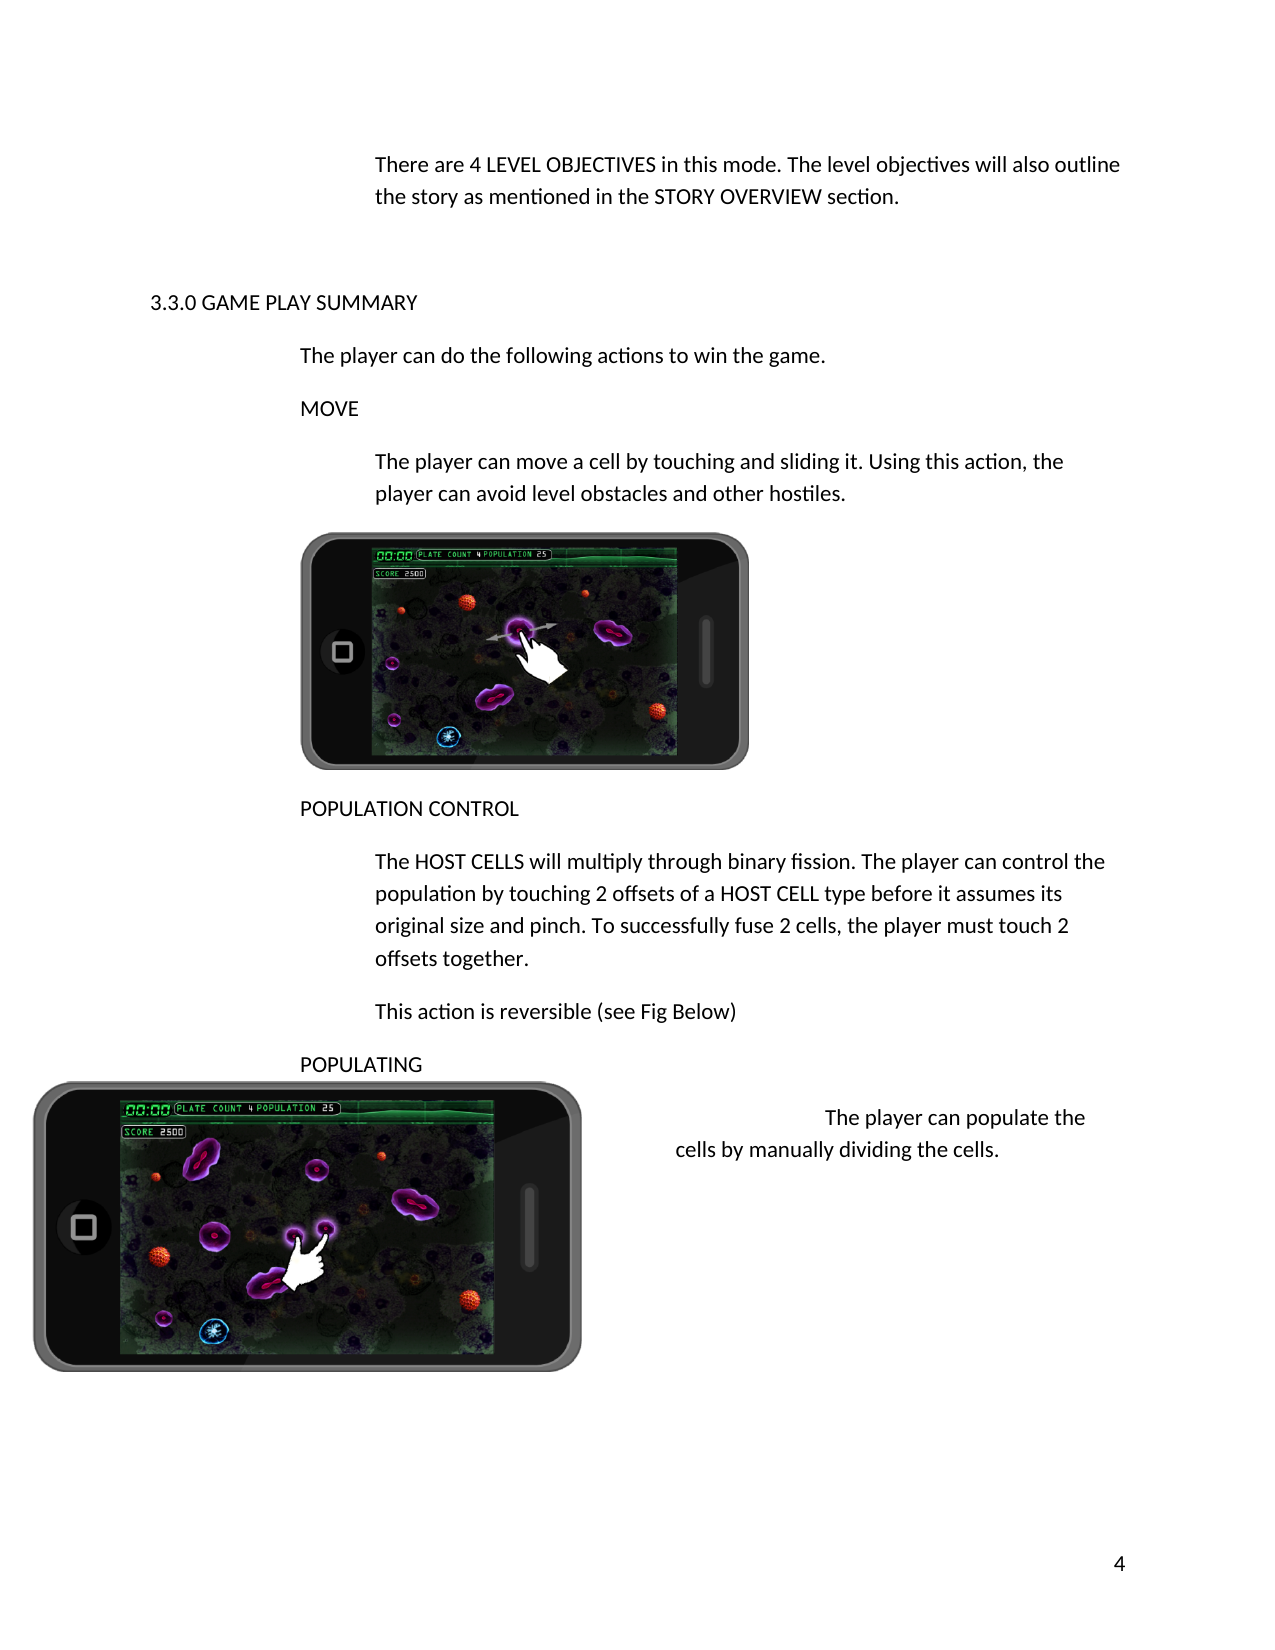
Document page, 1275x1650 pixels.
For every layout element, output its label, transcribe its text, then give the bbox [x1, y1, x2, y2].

text The HOST CELLS will multiply through binary fission. The player can control the population by touching 2 offsets of a HOST CELL type before it assumes its original size and pinch. To successfully fuse 2 cells, the player must touch 2 offsets together. [375, 847, 1125, 972]
text POPULATION CONTROL [300, 794, 1125, 822]
text 3.3.0 GAME PLAY SUMMARY [150, 288, 1125, 316]
text The player can move a cell by touching and sliding it. Using this action, the player can avoid level obstacles and other hostiles. [375, 447, 1125, 507]
text There are 4 LEVEL OBJECTIVES in this mode. The level objectives will also outline the story as mentioned in the STORY OVERVIEW section. [375, 150, 1125, 210]
text POPULATING [225, 1050, 1125, 1078]
picture [32, 1081, 582, 1372]
text The player can populate the cells by manually dividing the cells. [582, 1103, 1125, 1163]
text MOVE [300, 394, 1125, 422]
text The player can do the following actions to win the game. [150, 341, 1125, 369]
picture [300, 532, 749, 770]
text This action is reversible (see Fig Below) [300, 997, 1125, 1025]
